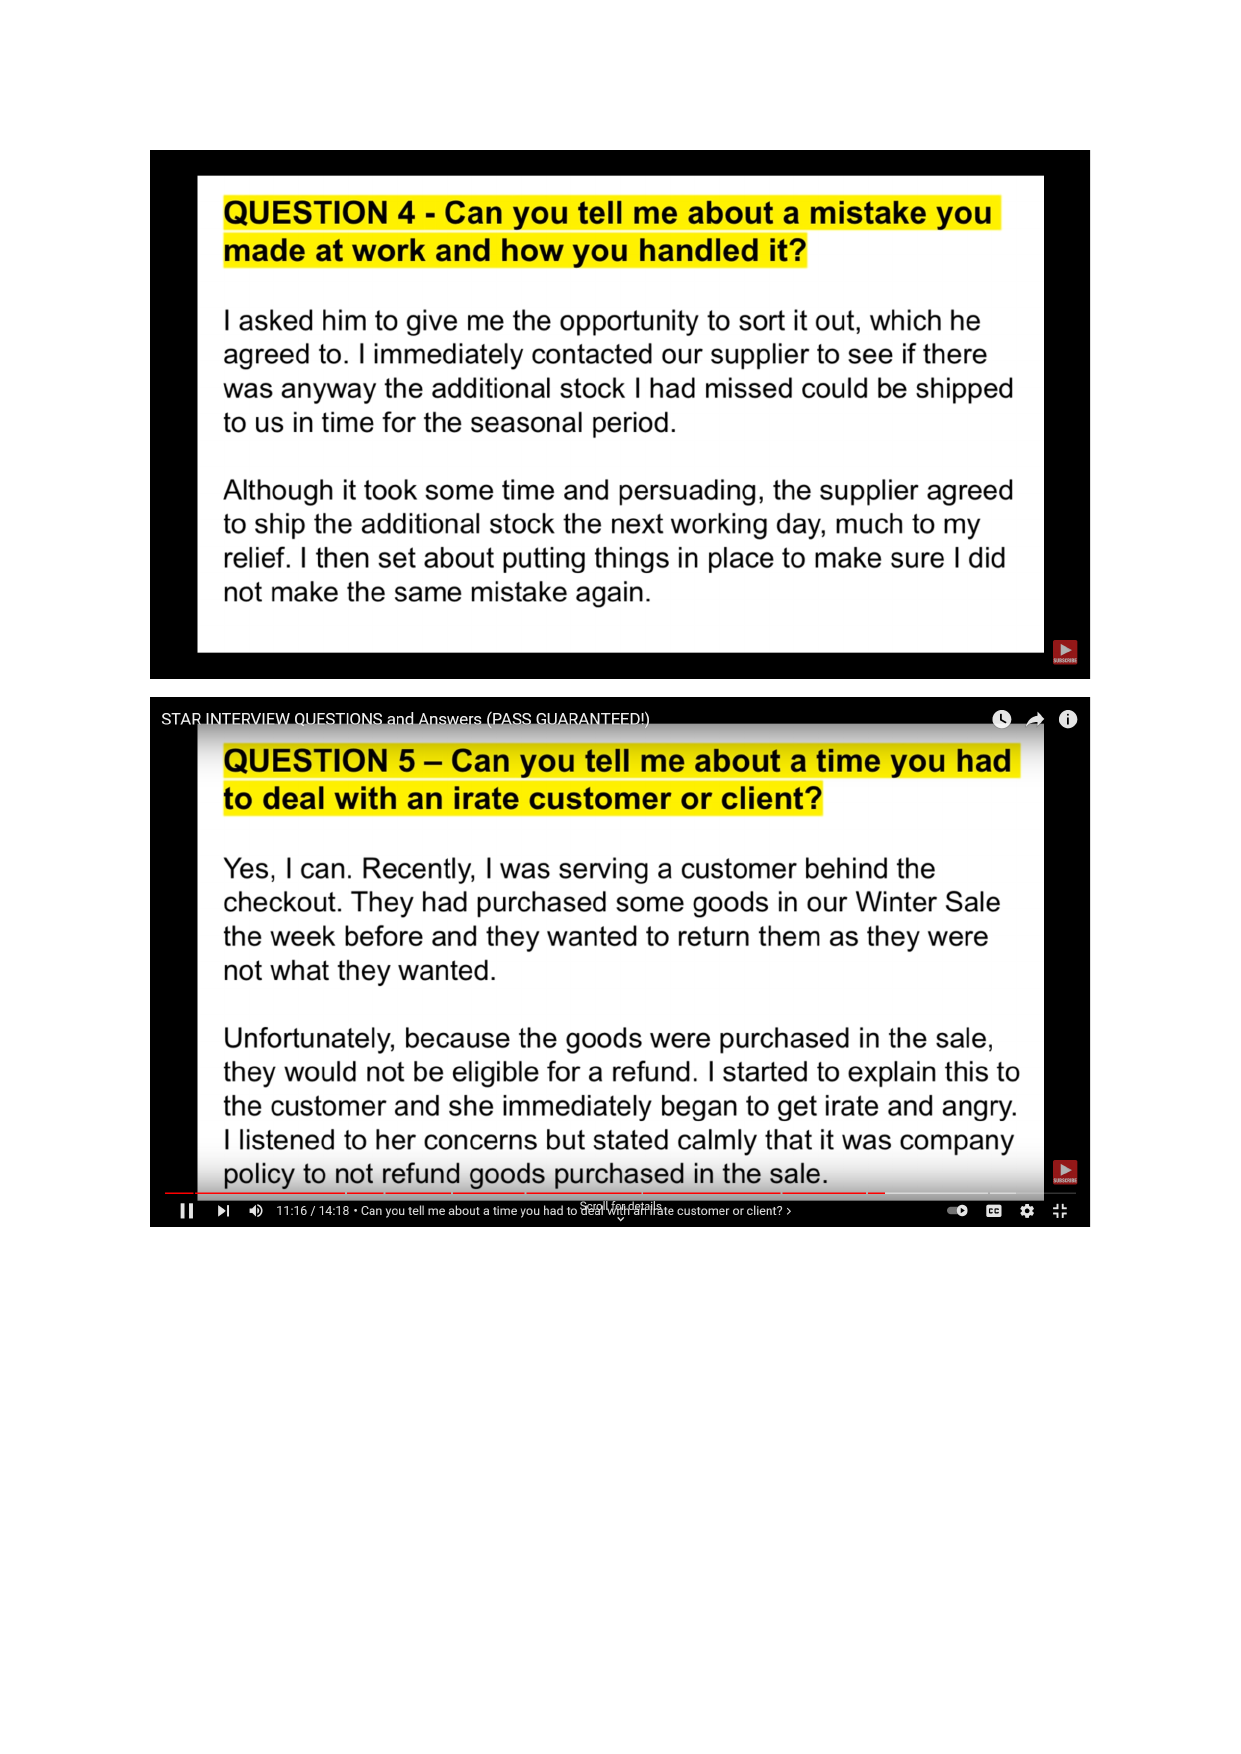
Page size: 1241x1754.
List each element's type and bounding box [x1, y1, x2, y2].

picture [150, 697, 1091, 1227]
picture [150, 150, 1091, 679]
